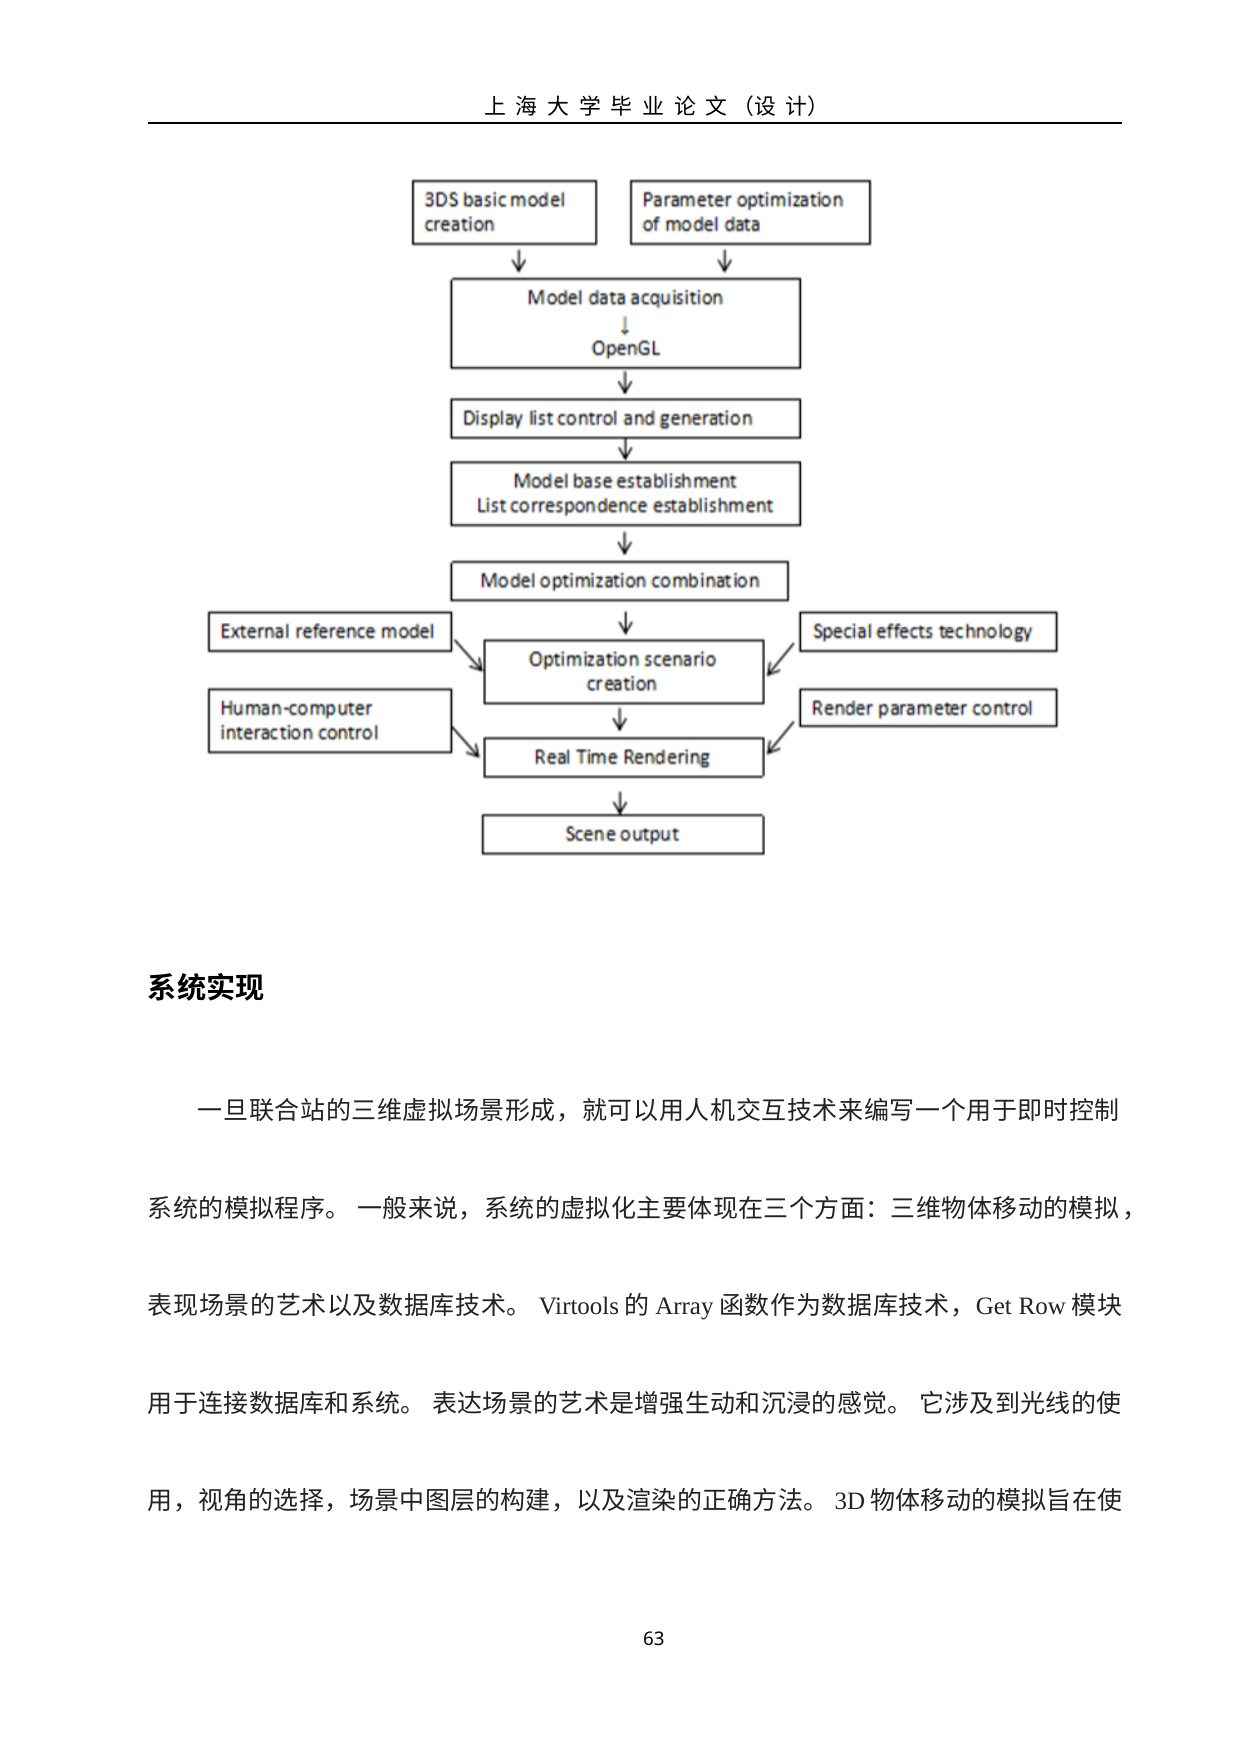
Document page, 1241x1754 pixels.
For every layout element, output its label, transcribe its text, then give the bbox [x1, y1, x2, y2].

subtitle 系统实现 [148, 953, 1122, 1018]
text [148, 1076, 1122, 1531]
picture [147, 162, 1124, 886]
